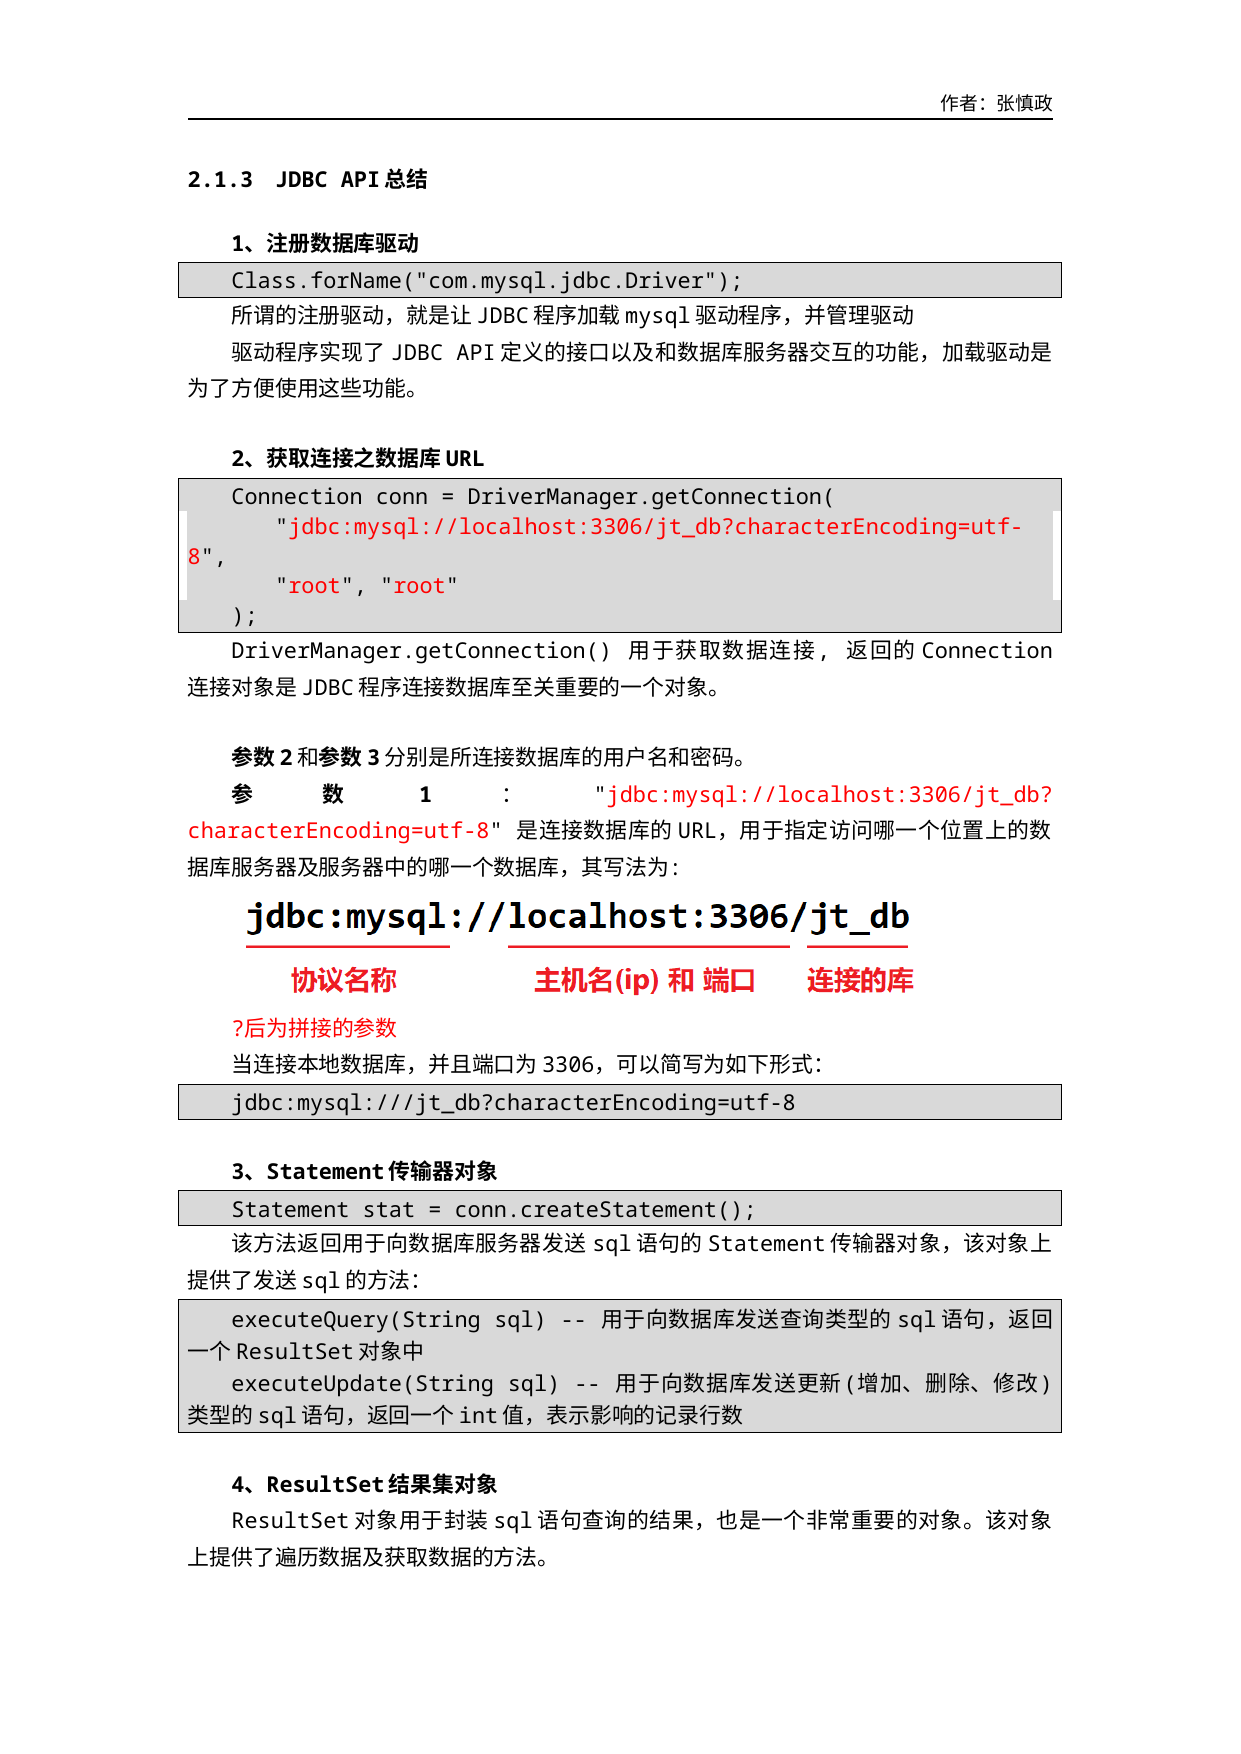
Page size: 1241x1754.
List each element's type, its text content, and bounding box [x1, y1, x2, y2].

text Statement stat = conn.createStatement(); [179, 1191, 1061, 1225]
text "root", "root" [187, 570, 1053, 597]
text jdbc:mysql:///jt_db?characterEncoding=utf-8 [179, 1085, 1061, 1119]
text "jdbc:mysql://localhost:3306/jt_db?characterEncoding=utf-8", [187, 511, 1053, 570]
text 3、Statement传输器对象 [187, 1154, 1053, 1186]
text 当连接本地数据库，并且端口为3306，可以简写为如下形式： [187, 1047, 1053, 1079]
text 所谓的注册驱动，就是让JDBC程序加载mysql驱动程序，并管理驱动 [187, 298, 1053, 330]
text 该方法返回用于向数据库服务器发送sql语句的Statement传输器对象，该对象上提供了发送sql的方法： [187, 1226, 1053, 1295]
text 驱动程序实现了JDBC API定义的接口以及和数据库服务器交互的功能，加载驱动是为了方便使用这些功能。 [187, 334, 1053, 403]
text Connection conn = DriverManager.getConnection( [179, 479, 1061, 511]
text executeQuery(String sql) -- 用于向数据库发送查询类型的sql语句，返回一个ResultSet对象中 [179, 1300, 1061, 1363]
picture [231, 886, 936, 1007]
text Class.forName("com.mysql.jdbc.Driver"); [179, 263, 1061, 297]
text executeUpdate(String sql) -- 用于向数据库发送更新(增加、删除、修改)类型的sql语句，返回一个int值，表示影响的记录行数 [179, 1363, 1061, 1432]
text 参数1："jdbc:mysql://localhost:3306/jt_db?characterEncoding=utf-8" 是连接数据库的URL，用于指定访问哪一个位置上的数据库服务器及服务器中的哪一个数据库，其写法为: [187, 777, 1053, 881]
text ); [179, 597, 1061, 632]
text 4、ResultSet结果集对象 [187, 1467, 1053, 1499]
text 1、注册数据库驱动 [187, 226, 1053, 257]
text DriverManager.getConnection() 用于获取数据连接, 返回的Connection连接对象是JDBC程序连接数据库至关重要的一个对象。 [187, 633, 1053, 701]
text ResultSet对象用于封装sql语句查询的结果，也是一个非常重要的对象。该对象上提供了遍历数据及获取数据的方法。 [187, 1503, 1053, 1571]
text 参数2和参数3分别是所连接数据库的用户名和密码。 [187, 740, 1053, 772]
subtitle JDBC API总结 [187, 162, 1053, 194]
text 2、获取连接之数据库URL [187, 441, 1053, 473]
text ?后为拼接的参数 [187, 1011, 1053, 1043]
